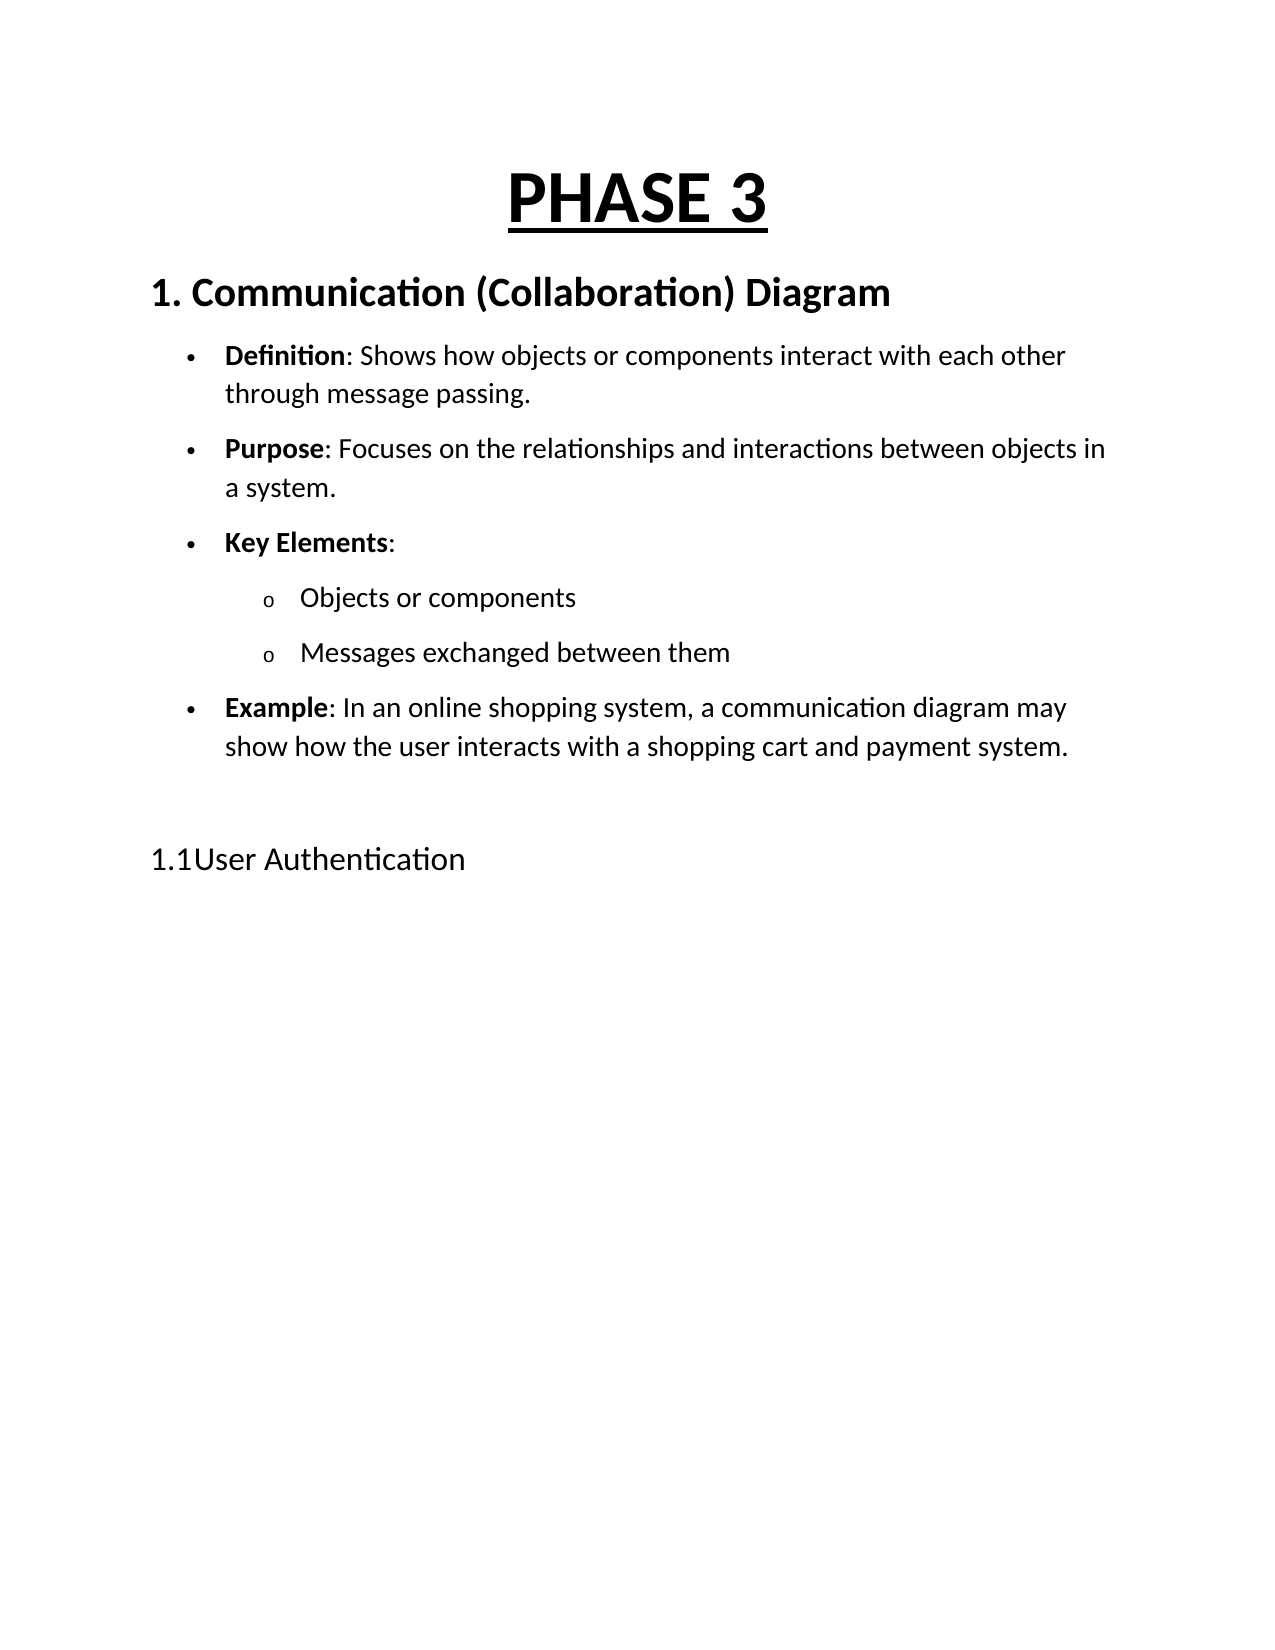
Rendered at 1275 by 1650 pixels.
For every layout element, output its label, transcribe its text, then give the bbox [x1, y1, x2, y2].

list Messages exchanged between them [262, 634, 1125, 670]
list Example: In an online shopping system, a communication diagram may show how the user interacts with a shopping cart and payment system. [187, 689, 1125, 763]
list Purpose: Focuses on the relationships and interactions between objects in a system. [187, 431, 1125, 505]
list Objects or components [262, 579, 1125, 615]
text PHASE 3 [150, 150, 1125, 242]
list User Authentication [150, 838, 1125, 879]
list Key Elements: [187, 524, 1125, 560]
list Definition: Shows how objects or components interact with each other through message passing. [187, 337, 1125, 411]
text 1. Communication (Collaboration) Diagram [150, 266, 1125, 316]
